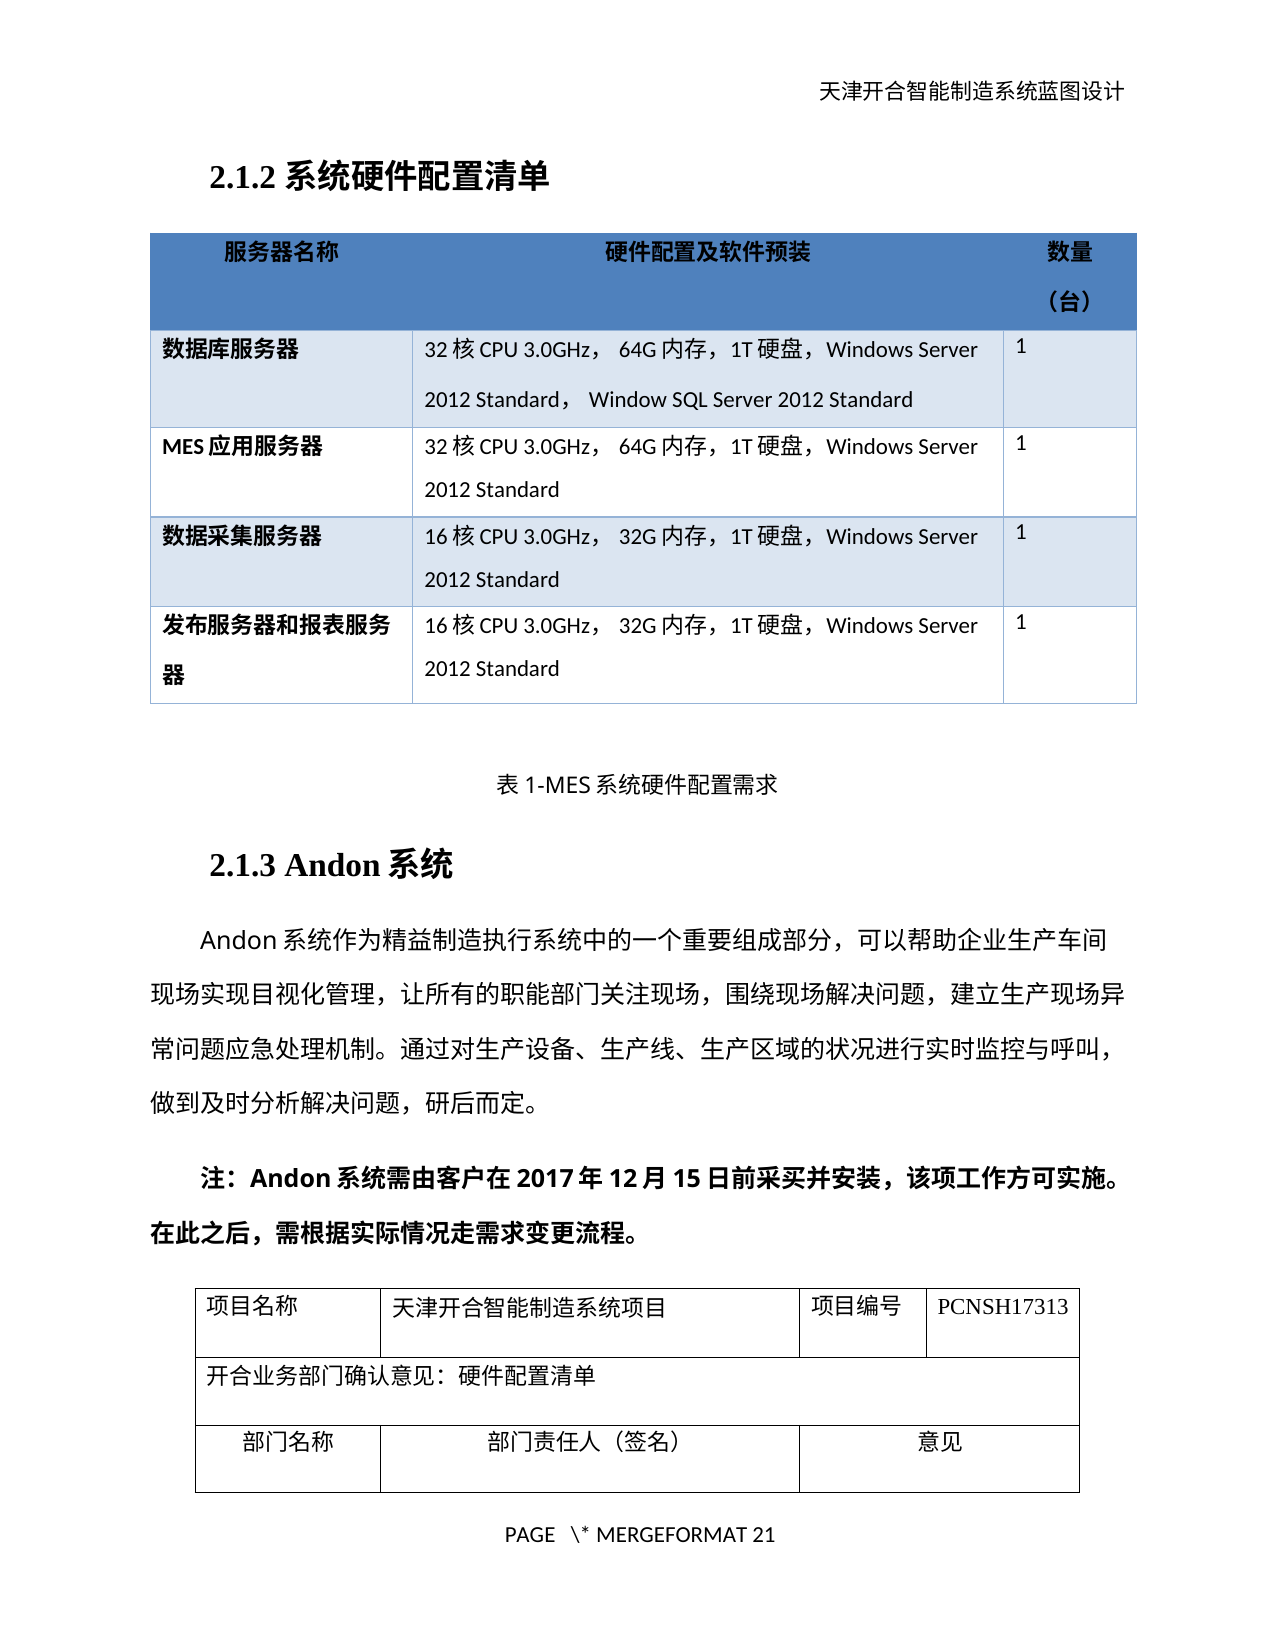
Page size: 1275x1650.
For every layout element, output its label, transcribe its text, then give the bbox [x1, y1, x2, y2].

table_cell 32核CPU 3.0GHz， 64G内存，1T硬盘，Windows Server 2012 Standard [413, 428, 1003, 516]
table_header 天津开合智能制造系统项目 [381, 1289, 799, 1357]
table_cell 32核CPU 3.0GHz， 64G内存，1T硬盘，Windows Server 2012 Standard， Window SQL Server 2012 Standard [413, 331, 1003, 427]
table_header PCNSH17313 [927, 1289, 1079, 1357]
table_cell 数据采集服务器 [151, 518, 412, 606]
table_cell 1 [1004, 331, 1136, 427]
table_cell 16核CPU 3.0GHz， 32G内存，1T硬盘，Windows Server 2012 Standard [413, 607, 1003, 703]
table_header 数量（台） [1004, 234, 1136, 330]
text 注：Andon系统需由客户在2017年12月15日前采买并安装，该项工作方可实施。在此之后，需根据实际情况走需求变更流程。 [150, 1159, 1125, 1249]
text 表1-MES系统硬件配置需求 [150, 767, 1125, 800]
table_cell 部门名称 [196, 1426, 380, 1492]
table_cell MES应用服务器 [151, 428, 412, 516]
table_cell 开合业务部门确认意见：硬件配置清单 [196, 1358, 1079, 1425]
table_header 项目编号 [800, 1289, 926, 1357]
table_header 硬件配置及软件预装 [413, 234, 1003, 330]
table_cell 部门责任人（签名） [381, 1426, 799, 1492]
table_cell 1 [1004, 607, 1136, 703]
subtitle 系统硬件配置清单 [209, 150, 1125, 198]
table_cell 发布服务器和报表服务器 [151, 607, 412, 703]
table_header 服务器名称 [151, 234, 412, 330]
text Andon系统作为精益制造执行系统中的一个重要组成部分，可以帮助企业生产车间现场实现目视化管理，让所有的职能部门关注现场，围绕现场解决问题，建立生产现场异常问题应急处理机制。通过对生产设备、生产线、生产区域的状况进行实时监控与呼叫，做到及时分析解决问题，研后而定。 [150, 920, 1125, 1120]
subtitle Andon系统 [209, 838, 1125, 886]
table_header 项目名称 [196, 1289, 380, 1357]
table_cell 1 [1004, 518, 1136, 606]
table_cell 数据库服务器 [151, 331, 412, 427]
table_cell 16核CPU 3.0GHz， 32G内存，1T硬盘，Windows Server 2012 Standard [413, 518, 1003, 606]
table_cell 意见 [800, 1426, 1079, 1492]
table_cell 1 [1004, 428, 1136, 516]
